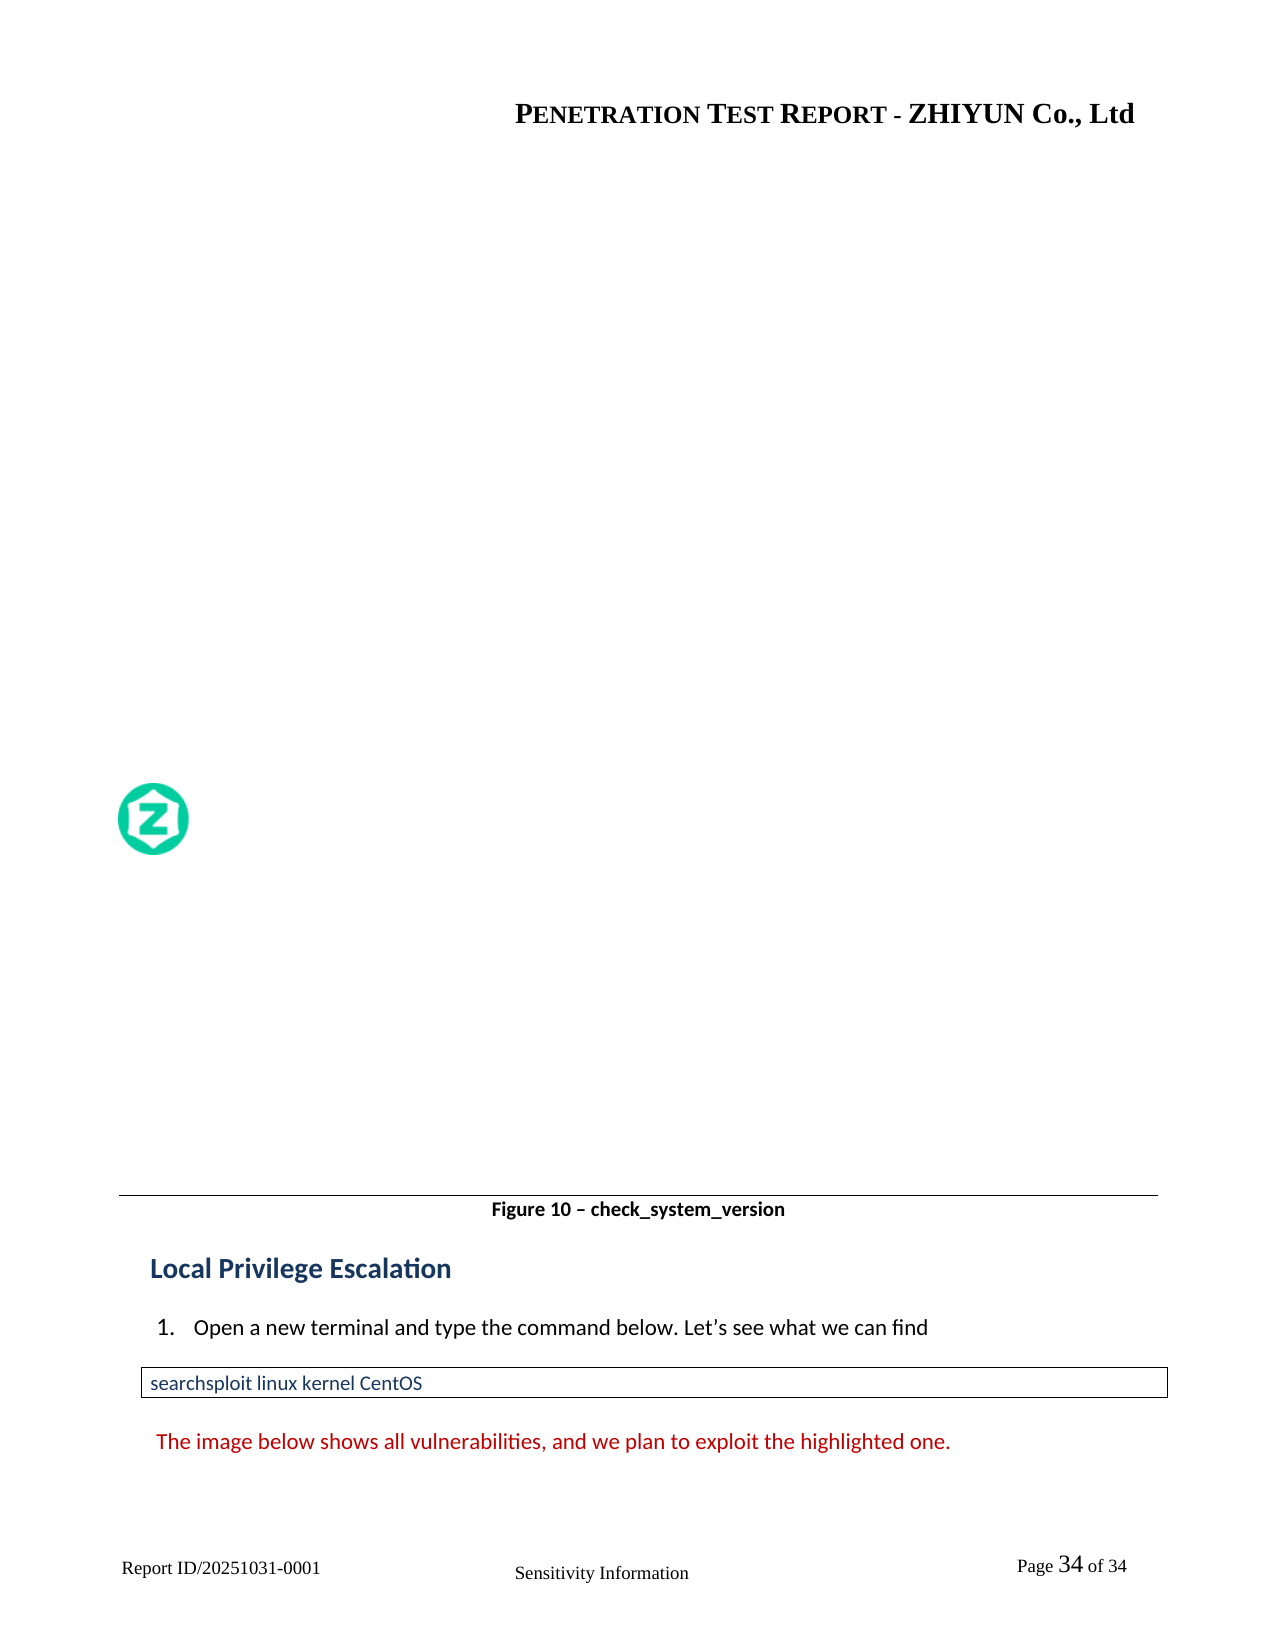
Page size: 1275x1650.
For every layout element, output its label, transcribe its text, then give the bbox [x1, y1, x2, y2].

text Figure 10 – check_system_version [119, 1196, 1158, 1222]
picture [118, 783, 189, 855]
text searchsploit linux kernel CentOS [142, 1368, 1167, 1397]
subtitle Local Privilege Escalation [150, 1251, 1158, 1286]
list Open a new terminal and type the command below. Let’s see what we can find [156, 1311, 1158, 1342]
text The image below shows all vulnerabilities, and we plan to exploit the highlighted one. [156, 1427, 1158, 1455]
